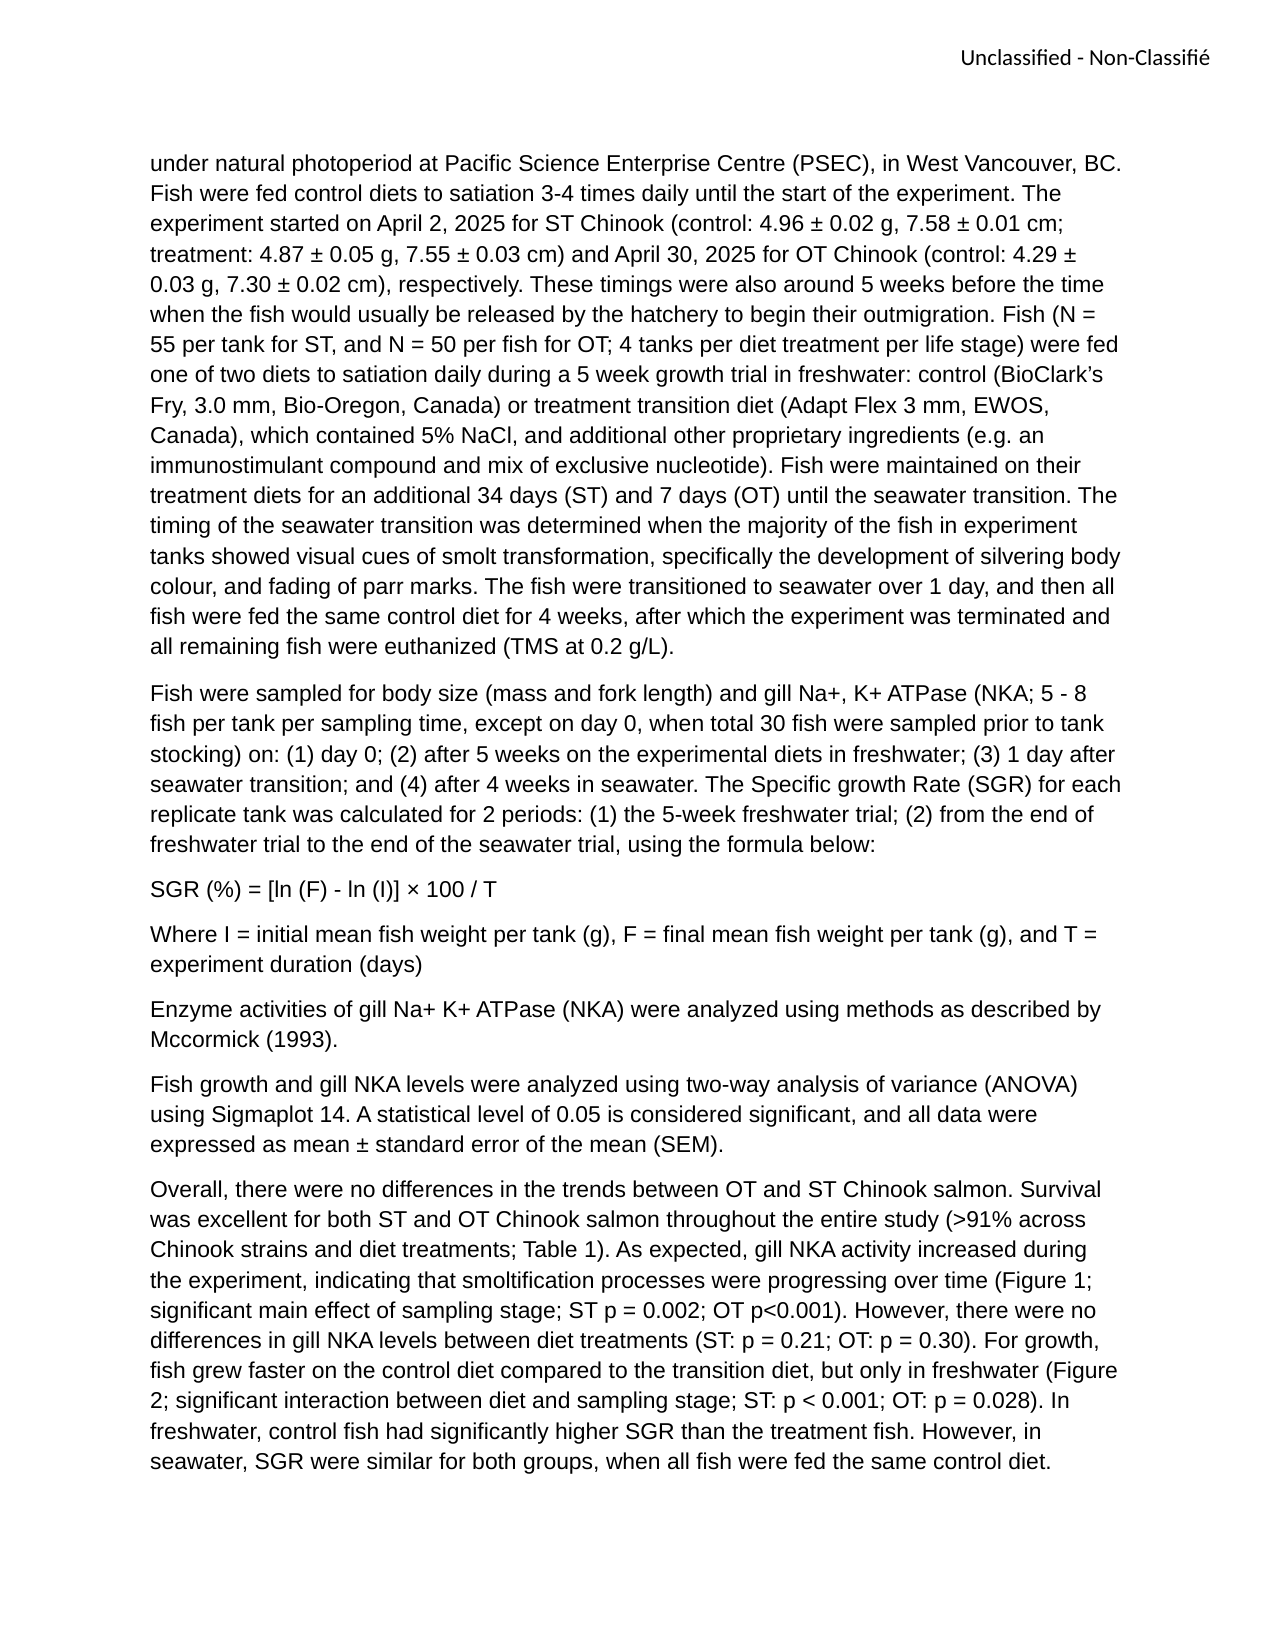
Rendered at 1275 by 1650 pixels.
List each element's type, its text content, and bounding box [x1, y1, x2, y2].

text Fish growth and gill NKA levels were analyzed using two-way analysis of variance (ANOVA) using Sigmaplot 14. A statistical level of 0.05 is considered significant, and all data were expressed as mean ± standard error of the mean (SEM). [150, 1071, 1125, 1158]
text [150, 1176, 1125, 1474]
text Fish were sampled for body size (mass and fork length) and gill Na+, K+ ATPase (NKA; 5 - 8 fish per tank per sampling time, except on day 0, when total 30 fish were sampled prior to tank stocking) on: (1) day 0; (2) after 5 weeks on the experimental diets in freshwater; (3) 1 day after seawater transition; and (4) after 4 weeks in seawater. The Specific growth Rate (SGR) for each replicate tank was calculated for 2 periods: (1) the 5-week freshwater trial; (2) from the end of freshwater trial to the end of the seawater trial, using the formula below: [150, 680, 1125, 858]
text Where I = initial mean fish weight per tank (g), F = final mean fish weight per tank (g), and T = experiment duration (days) [150, 921, 1125, 977]
text Enzyme activities of gill Na+ K+ ATPase (NKA) were analyzed using methods as described by Mccormick (1993). [150, 996, 1125, 1052]
text SGR (%) = [ln (F) - ln (I)] × 100 / T [150, 876, 1125, 902]
